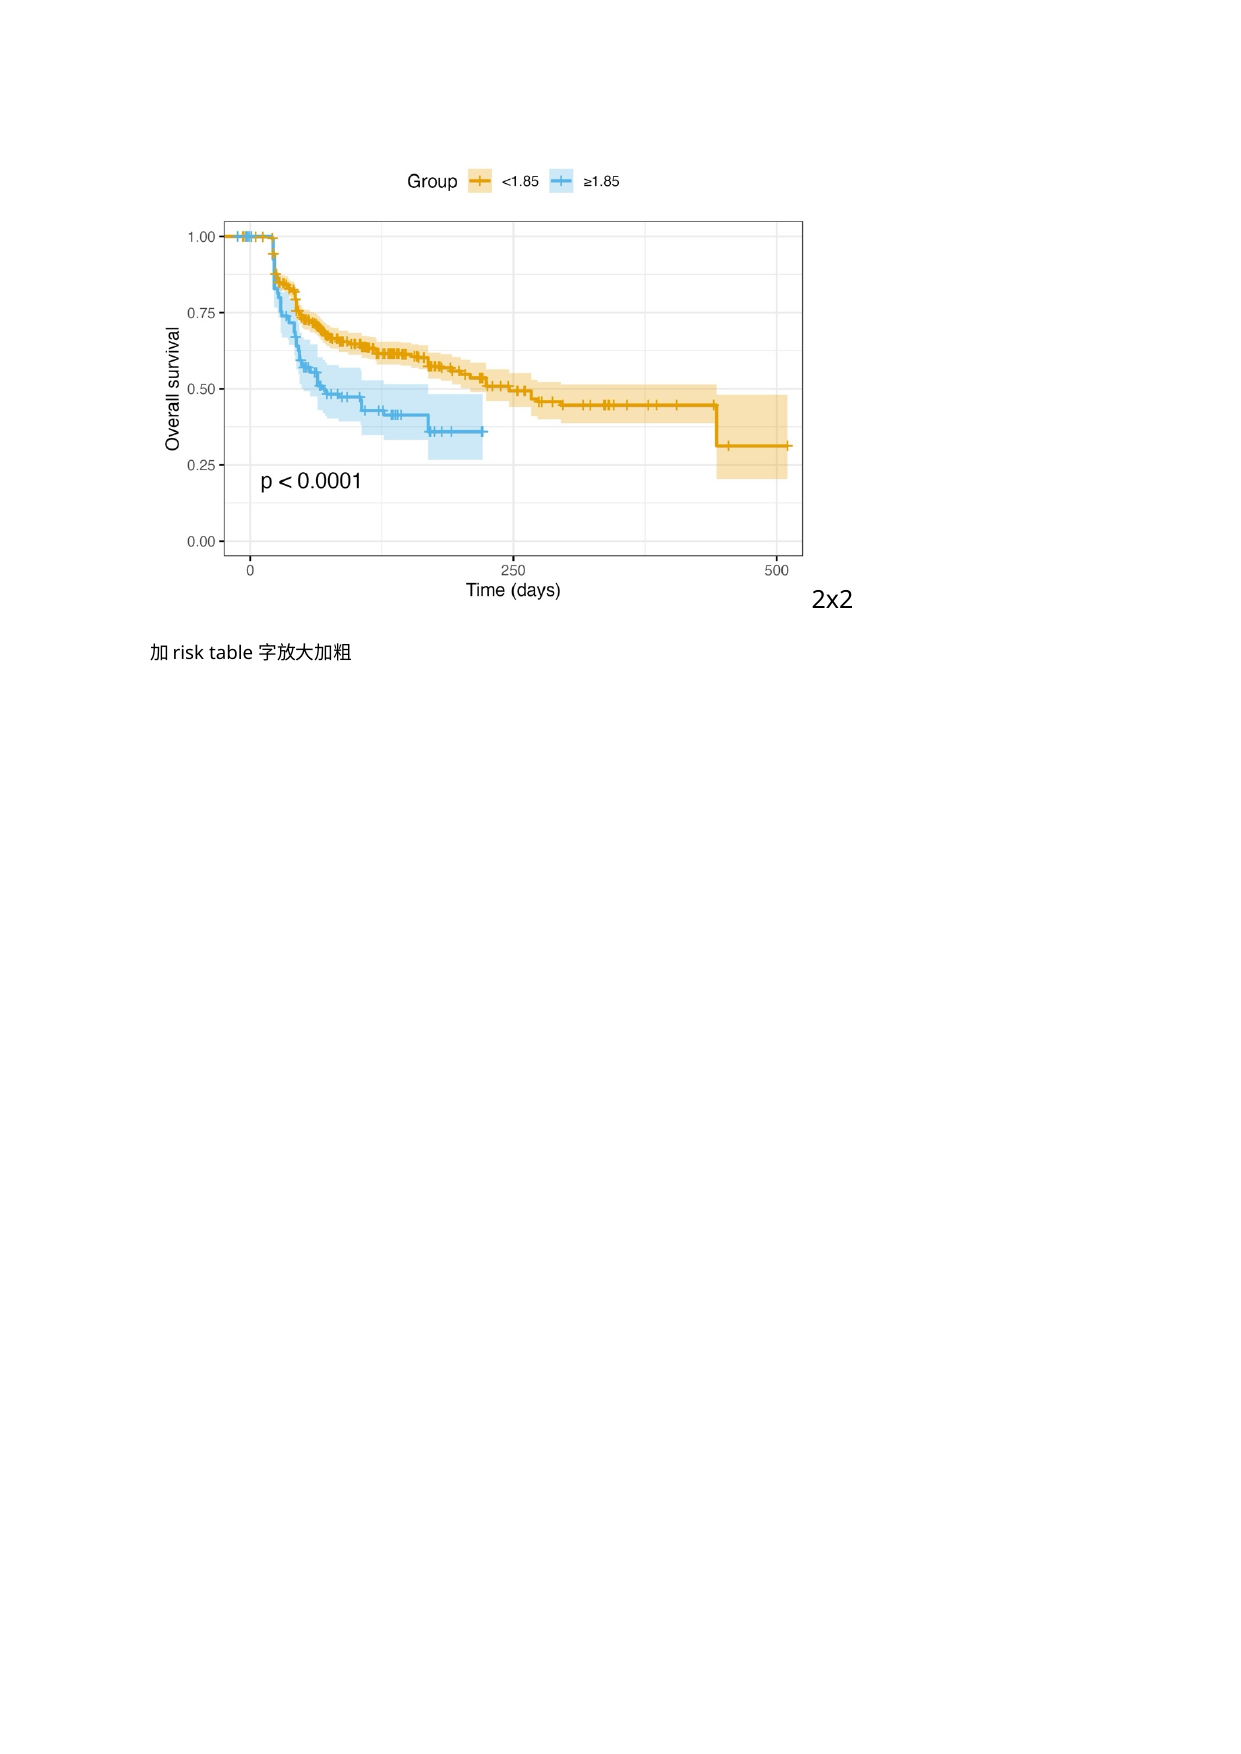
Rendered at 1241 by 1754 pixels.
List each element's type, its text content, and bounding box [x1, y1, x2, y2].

text 加risk table 字放大加粗 [150, 637, 1090, 665]
picture [156, 150, 812, 609]
